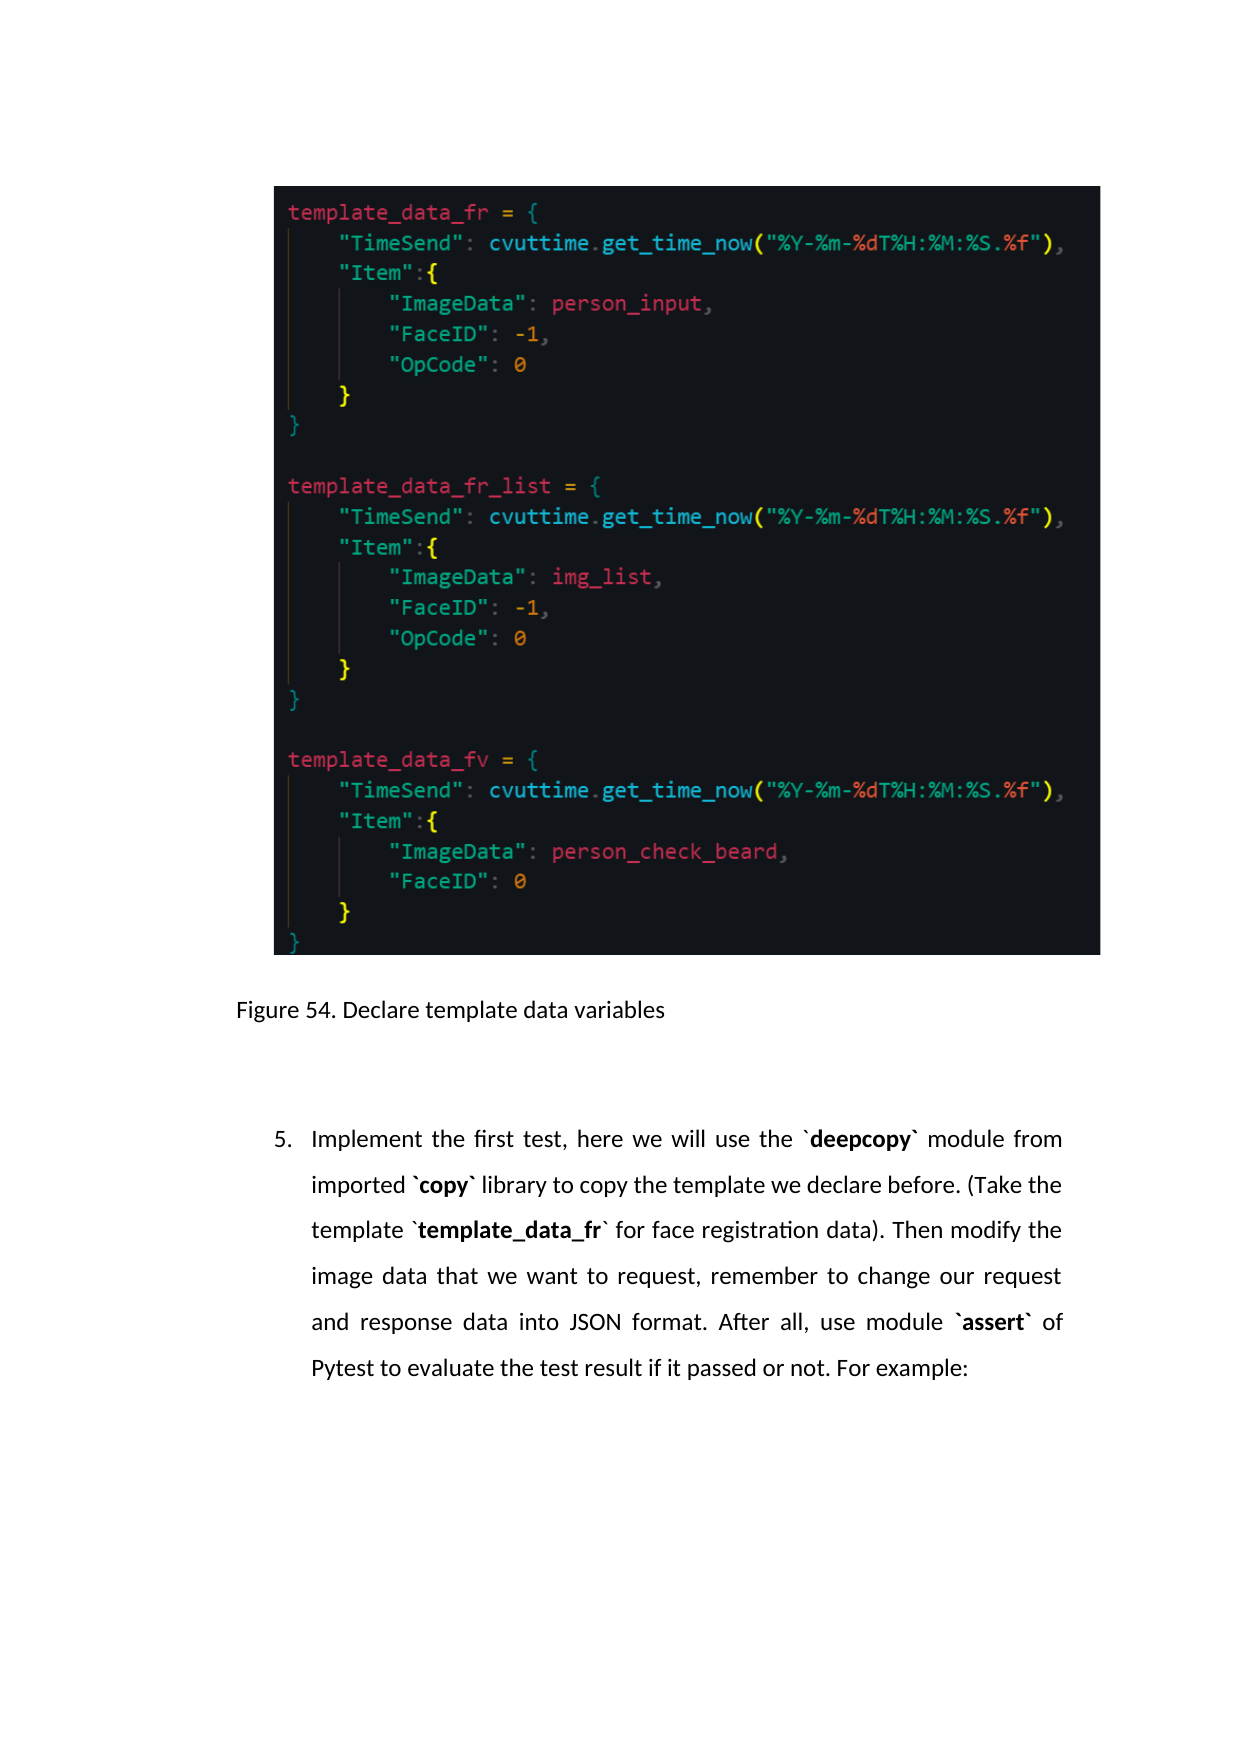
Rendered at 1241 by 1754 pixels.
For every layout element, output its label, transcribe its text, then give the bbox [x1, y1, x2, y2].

list Implement the first test, here we will use the `deepcopy` module from imported `copy` library to copy the template we declare before. (Take the template `template_data_fr` for face registration data). Then modify the image data that we want to request, remember to change our request and response data into JSON format. After all, use module `assert` of Pytest to evaluate the test result if it passed or not. For example: [274, 1123, 1063, 1382]
picture [273, 186, 1101, 955]
text Figure 54. Declare template data variables [236, 994, 1063, 1025]
